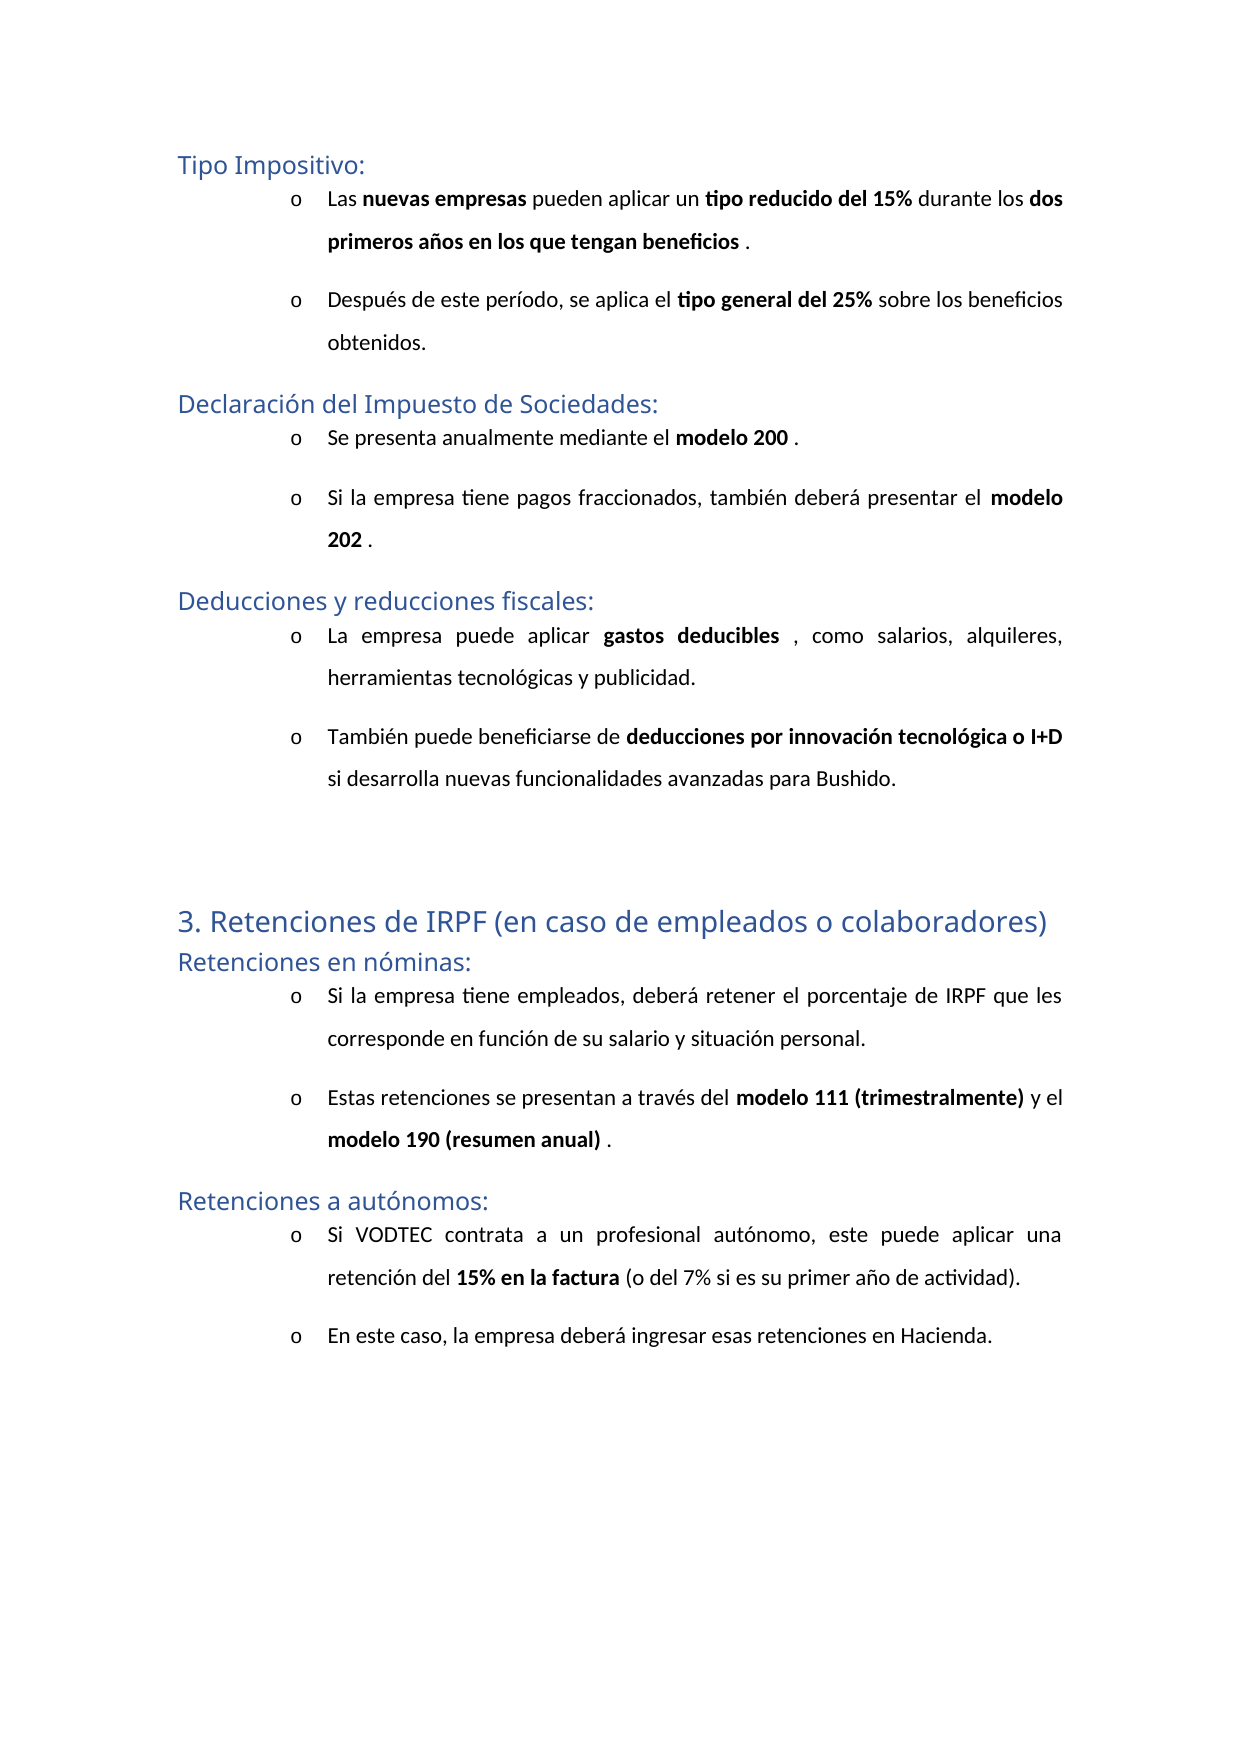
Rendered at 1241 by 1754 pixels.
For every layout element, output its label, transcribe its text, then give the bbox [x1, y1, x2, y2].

subtitle Retenciones a autónomos: [177, 1184, 1063, 1218]
list Se presenta anualmente mediante el modelo 200 . [290, 423, 1063, 452]
subtitle 3. Retenciones de IRPF (en caso de empleados o colaboradores) [177, 901, 1063, 941]
list Si la empresa tiene pagos fraccionados, también deberá presentar el modelo 202 . [290, 483, 1063, 553]
subtitle Deducciones y reducciones fiscales: [177, 584, 1063, 618]
list También puede beneficiarse de deducciones por innovación tecnológica o I+D si desarrolla nuevas funcionalidades avanzadas para Bushido. [290, 722, 1063, 792]
list Las nuevas empresas pueden aplicar un tipo reducido del 15% durante los dos primeros años en los que tengan beneficios . [290, 184, 1063, 255]
list Si VODTEC contrata a un profesional autónomo, este puede aplicar una retención del 15% en la factura (o del 7% si es su primer año de actividad). [290, 1221, 1063, 1291]
subtitle Declaración del Impuesto de Sociedades: [177, 387, 1063, 421]
list En este caso, la empresa deberá ingresar esas retenciones en Hacienda. [290, 1322, 1063, 1350]
list Después de este período, se aplica el tipo general del 25% sobre los beneficios obtenidos. [290, 286, 1063, 356]
subtitle Tipo Impositivo: [177, 148, 1063, 182]
subtitle Retenciones en nóminas: [177, 945, 1063, 979]
list La empresa puede aplicar gastos deducibles , como salarios, alquileres, herramientas tecnológicas y publicidad. [290, 621, 1063, 691]
list Estas retenciones se presentan a través del modelo 111 (trimestralmente) y el modelo 190 (resumen anual) . [290, 1083, 1063, 1153]
list Si la empresa tiene empleados, deberá retener el porcentaje de IRPF que les corresponde en función de su salario y situación personal. [290, 981, 1063, 1052]
